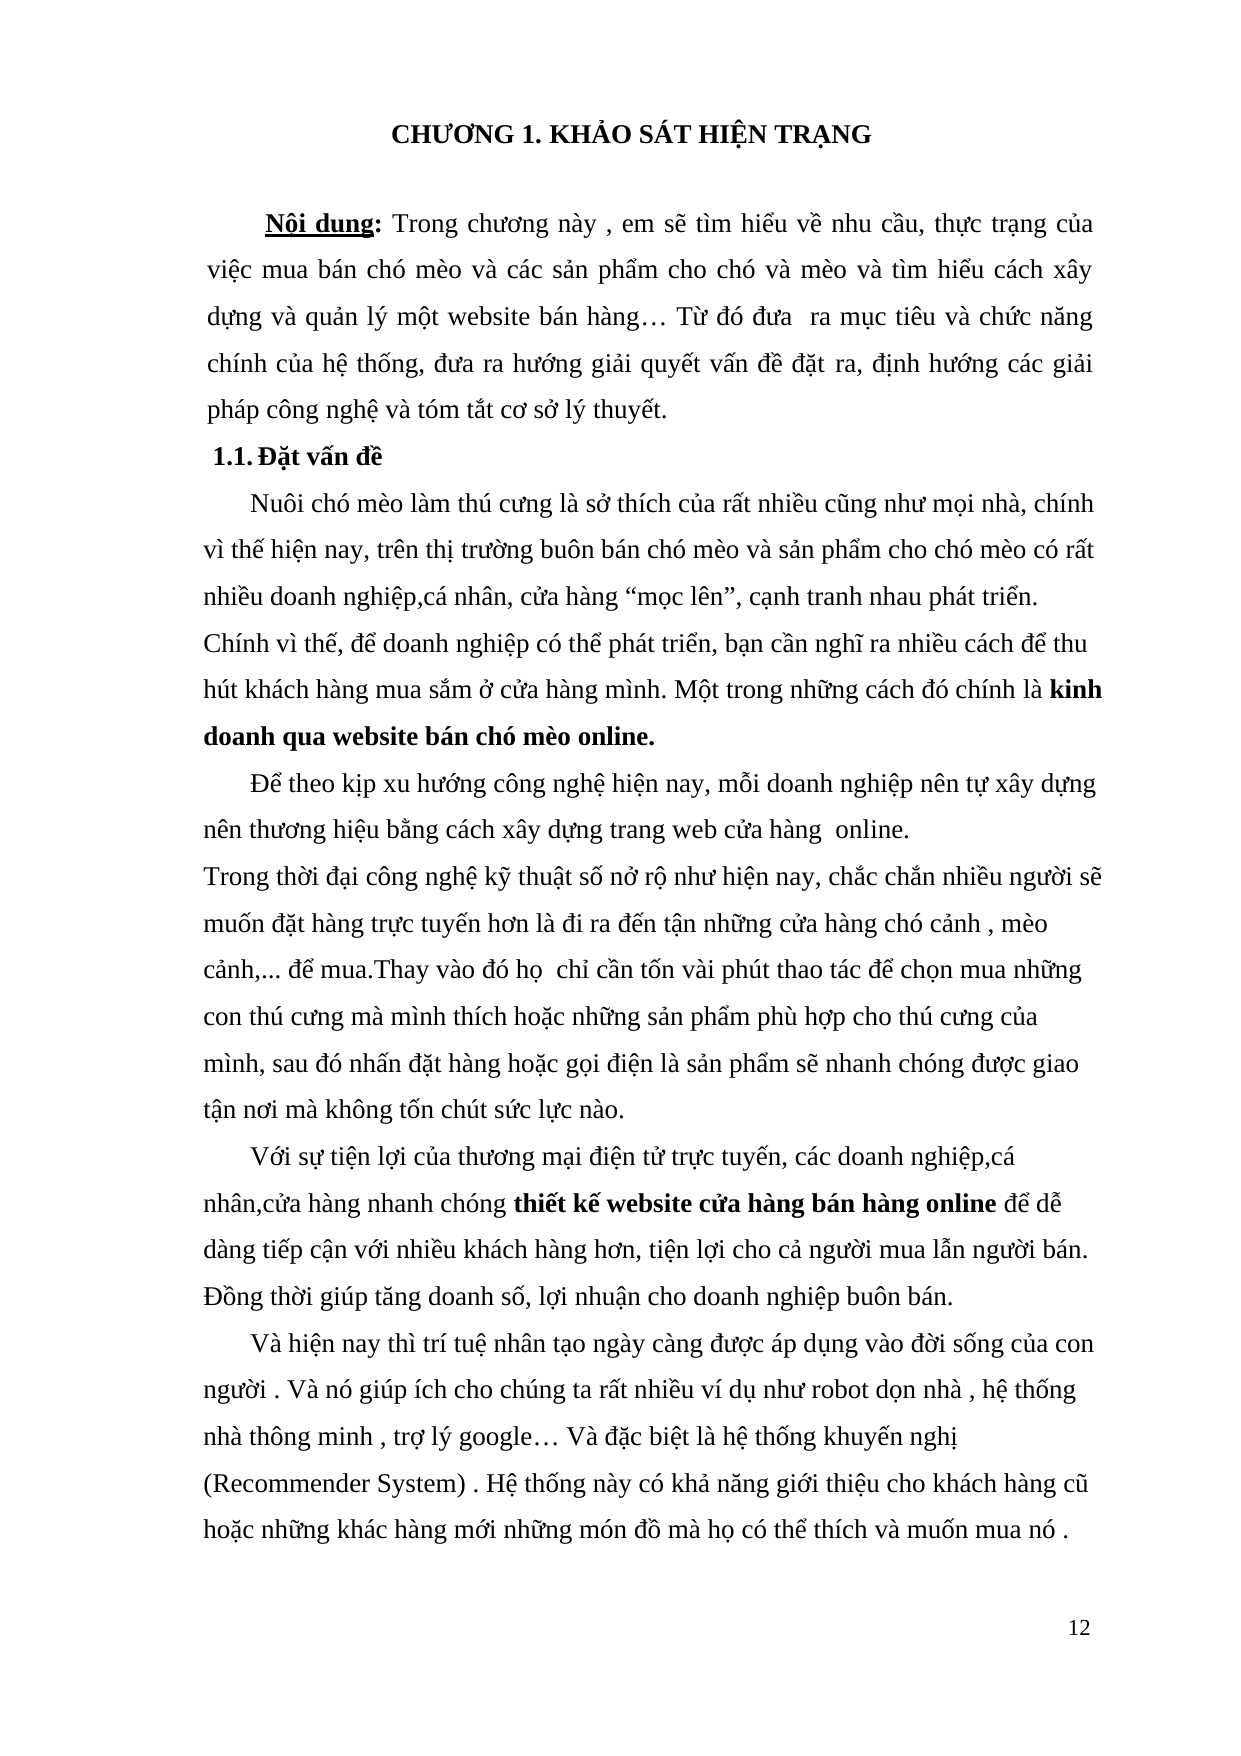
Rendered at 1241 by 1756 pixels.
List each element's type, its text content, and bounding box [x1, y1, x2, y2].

text Để theo kịp xu hướng công nghệ hiện nay, mỗi doanh nghiệp nên tự xây dựng nên thương hiệu bằng cách xây dựng trang web cửa hàng online. [203, 767, 1105, 845]
text Nuôi chó mèo làm thú cưng là sở thích của rất nhiều cũng như mọi nhà, chính vì thế hiện nay, trên thị trường buôn bán chó mèo và sản phẩm cho chó mèo có rất nhiều doanh nghiệp,cá nhân, cửa hàng “mọc lên”, cạnh tranh nhau phát triển. Chính vì thế, để doanh nghiệp có thể phát triển, bạn cần nghĩ ra nhiều cách để thu hút khách hàng mua sắm ở cửa hàng mình. Một trong những cách đó chính là kinh doanh qua website bán chó mèo online. [203, 487, 1105, 751]
subtitle CHƯƠNG 1. KHẢO SÁT HIỆN TRẠNG [391, 118, 908, 149]
text Nội dung: Trong chương này , em sẽ tìm hiểu về nhu cầu, thực trạng của việc mua bán chó mèo và các sản phẩm cho chó và mèo và tìm hiểu cách xây dựng và quản lý một website bán hàng… Từ đó đưa ra mục tiêu và chức năng chính của hệ thống, đưa ra hướng giải quyết vấn đề đặt ra, định hướng các giải pháp công nghệ và tóm tắt cơ sở lý thuyết. [207, 207, 1093, 425]
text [203, 1327, 1105, 1545]
list Đặt vấn đề [212, 440, 1105, 471]
text Với sự tiện lợi của thương mại điện tử trực tuyến, các doanh nghiệp,cá nhân,cửa hàng nhanh chóng thiết kế website cửa hàng bán hàng online để dễ dàng tiếp cận với nhiều khách hàng hơn, tiện lợi cho cả người mua lẫn người bán. Đồng thời giúp tăng doanh số, lợi nhuận cho doanh nghiệp buôn bán. [203, 1140, 1105, 1311]
text Trong thời đại công nghệ kỹ thuật số nở rộ như hiện nay, chắc chắn nhiều người sẽ muốn đặt hàng trực tuyến hơn là đi ra đến tận những cửa hàng chó cảnh , mèo cảnh,... để mua.Thay vào đó họ chỉ cần tốn vài phút thao tác để chọn mua những con thú cưng mà mình thích hoặc những sản phẩm phù hợp cho thú cưng của mình, sau đó nhấn đặt hàng hoặc gọi điện là sản phẩm sẽ nhanh chóng được giao tận nơi mà không tốn chút sức lực nào. [203, 860, 1105, 1125]
